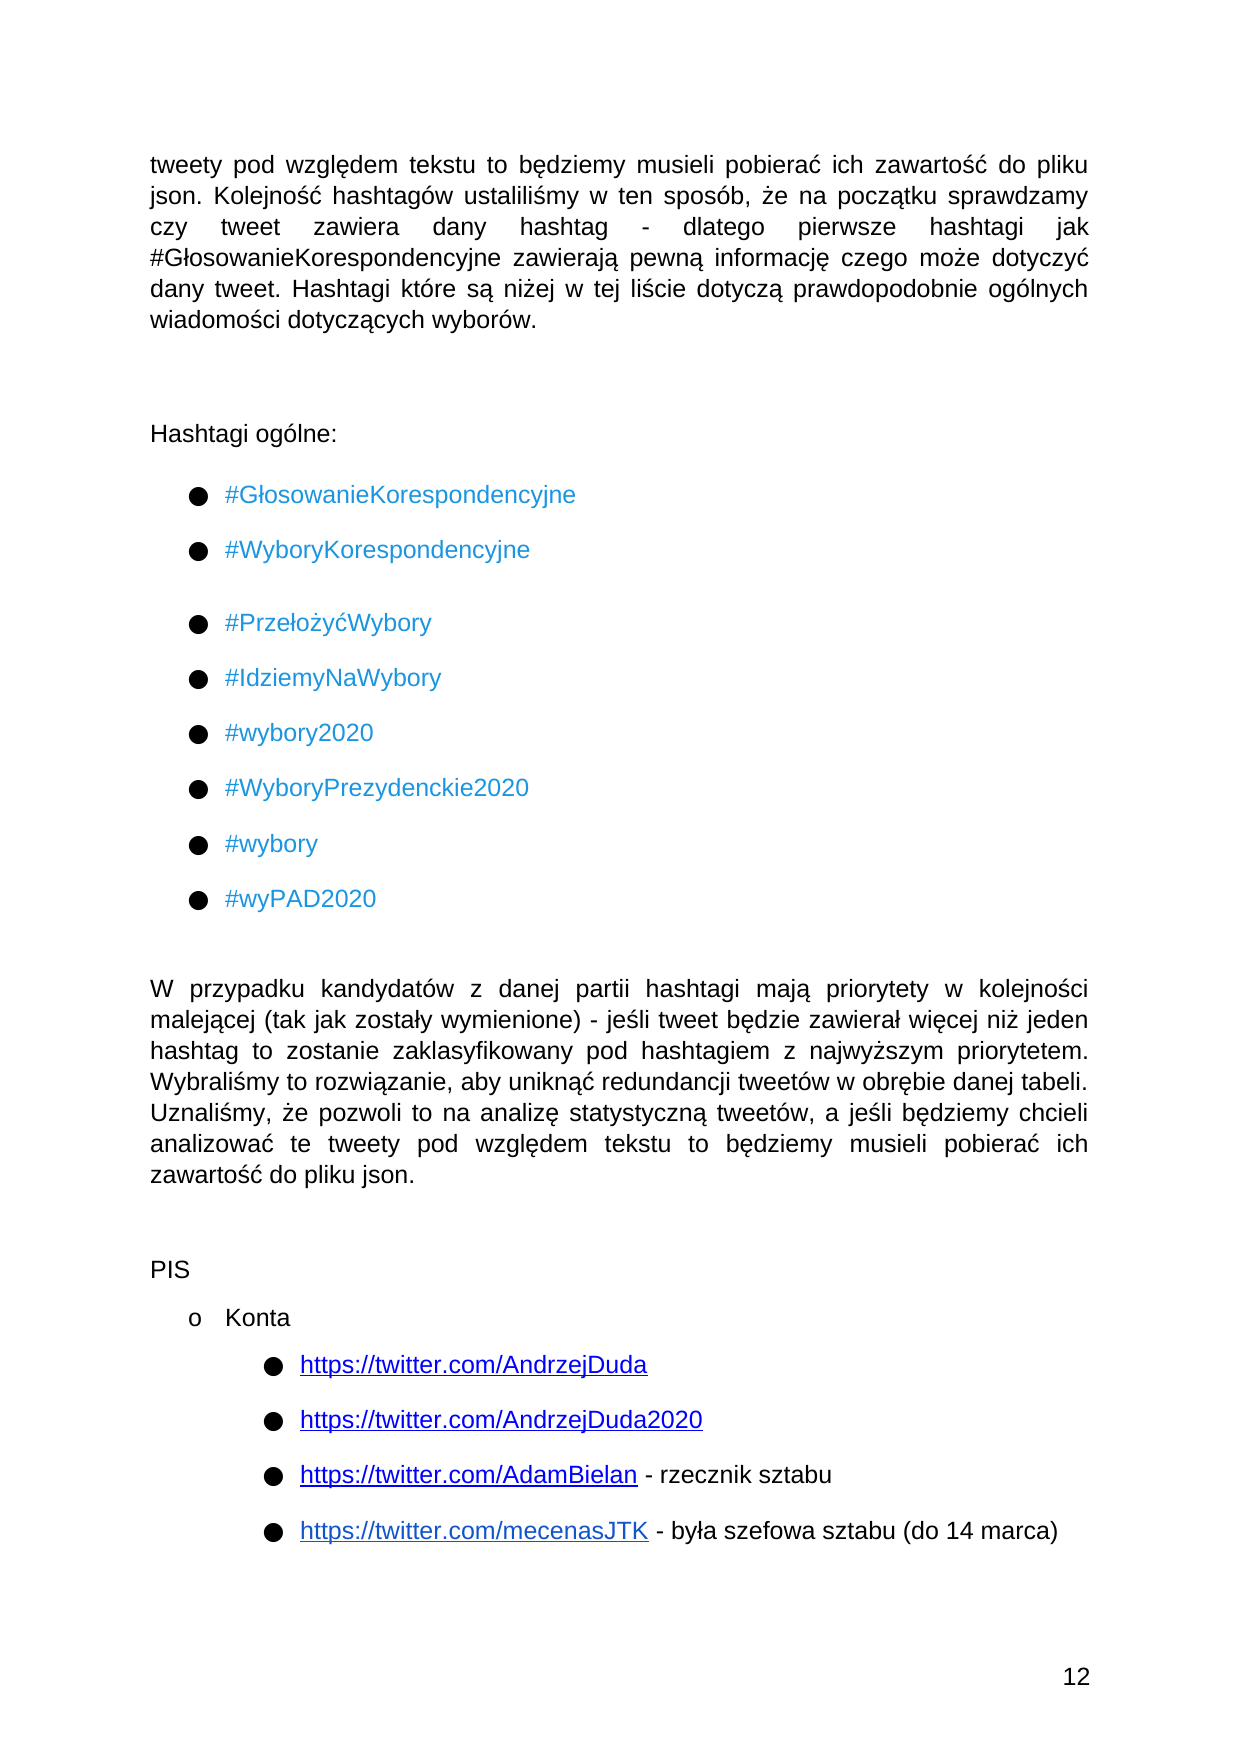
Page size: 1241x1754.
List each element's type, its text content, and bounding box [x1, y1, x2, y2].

list #wyPAD2020 [187, 871, 1090, 922]
list https://twitter.com/AndrzejDuda2020 [262, 1392, 1090, 1443]
text PIS [150, 1255, 1090, 1284]
list https://twitter.com/mecenasJTK - była szefowa sztabu (do 14 marca) [262, 1502, 1090, 1553]
list #WyboryKorespondencyjne [187, 522, 1090, 573]
list #GłosowanieKorespondencyjne [187, 467, 1090, 518]
list https://twitter.com/AndrzejDuda [262, 1336, 1090, 1387]
list #wybory2020 [187, 704, 1090, 756]
text W przypadku kandydatów z danej partii hashtagi mają priorytety w kolejności malejącej (tak jak zostały wymienione) - jeśli tweet będzie zawierał więcej niż jeden hashtag to zostanie zaklasyfikowany pod hashtagiem z najwyższym priorytetem. Wybraliśmy to rozwiązanie, aby uniknąć redundancji tweetów w obrębie danej tabeli. Uznaliśmy, że pozwoli to na analizę statystyczną tweetów, a jeśli będziemy chcieli analizować te tweety pod względem tekstu to będziemy musieli pobierać ich zawartość do pliku json. [150, 973, 1090, 1188]
list Konta [187, 1303, 1090, 1334]
list #IdziemyNaWybory [187, 649, 1090, 701]
list #wybory [187, 815, 1090, 866]
list #WyboryPrezydenckie2020 [187, 760, 1090, 811]
text Hashtagi ogólne: [150, 419, 1090, 448]
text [150, 150, 1090, 334]
list https://twitter.com/AdamBielan - rzecznik sztabu [262, 1447, 1090, 1498]
list #PrzełożyćWybory [187, 594, 1090, 645]
